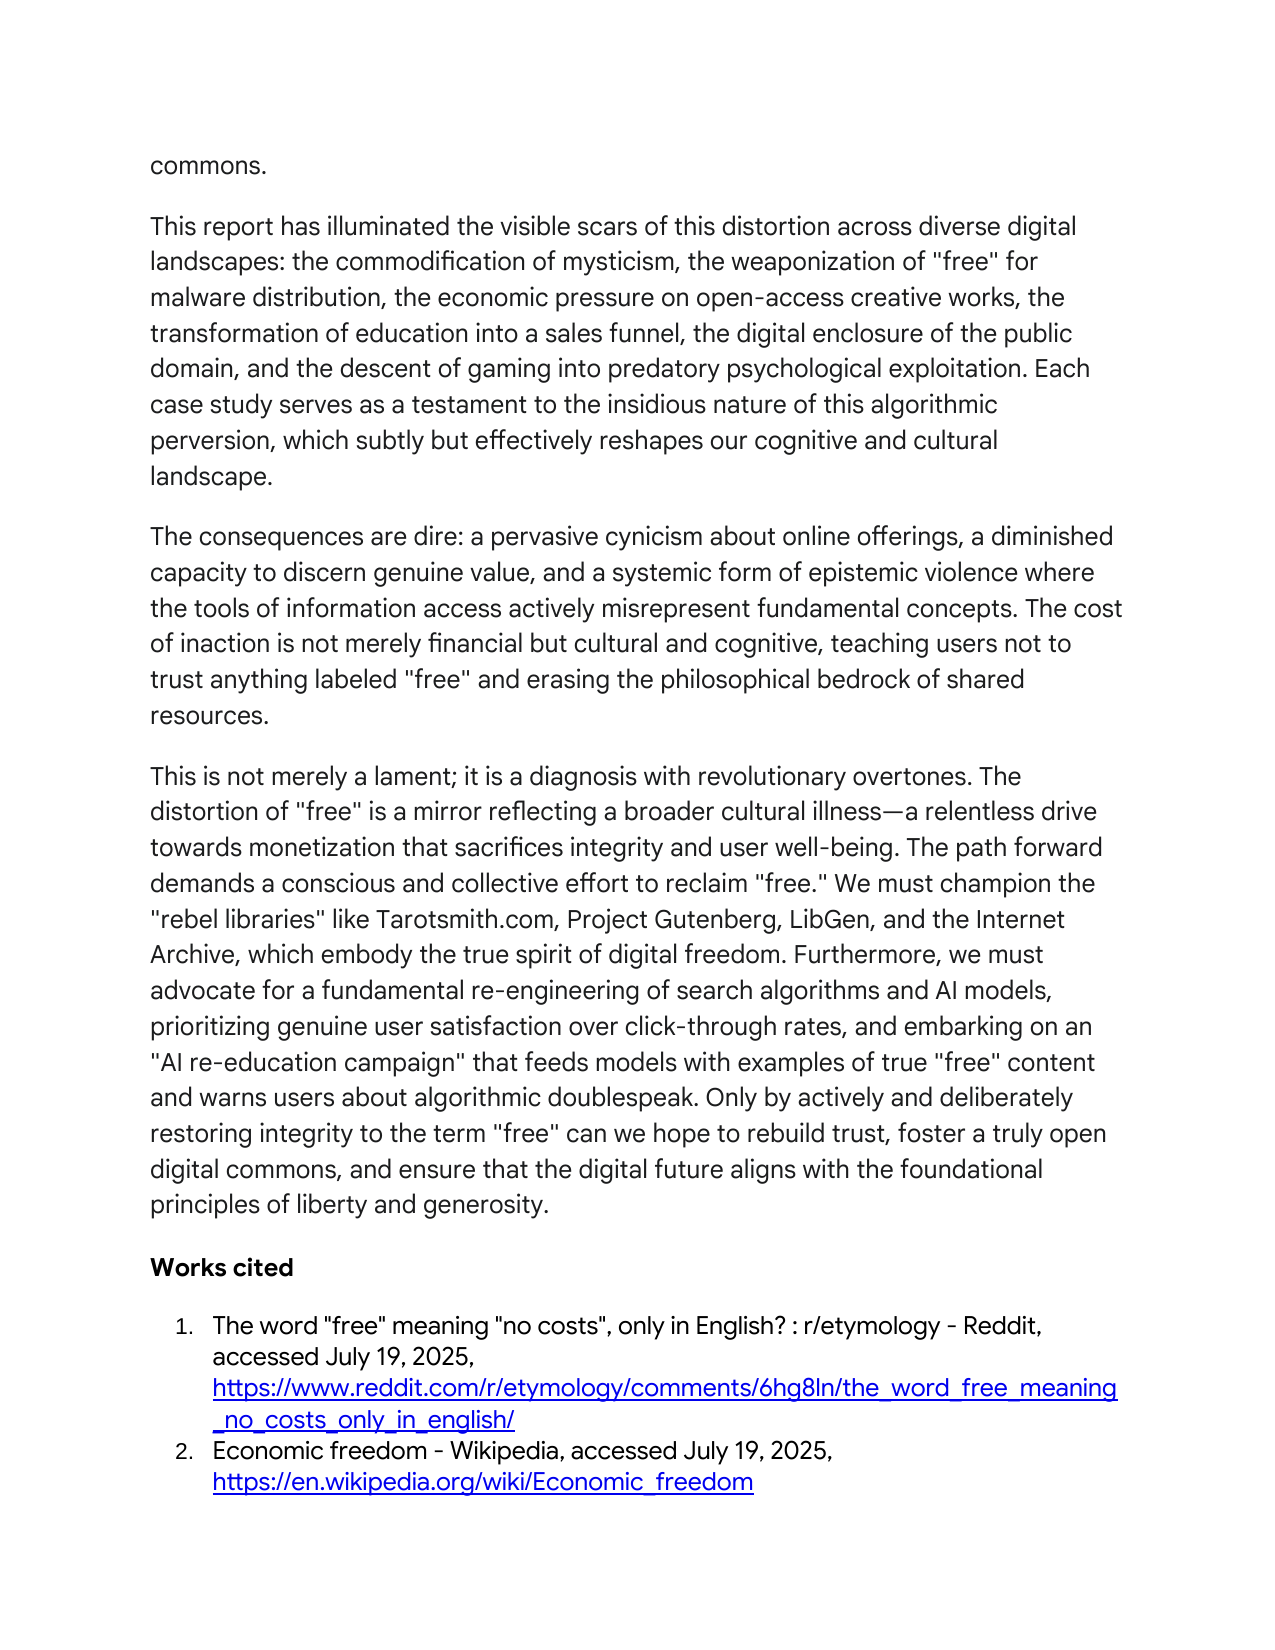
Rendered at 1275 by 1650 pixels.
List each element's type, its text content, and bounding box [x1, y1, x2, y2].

subtitle Works cited [150, 1252, 1125, 1283]
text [150, 150, 1125, 181]
text This is not merely a lament; it is a diagnosis with revolutionary overtones. The distortion of "free" is a mirror reflecting a broader cultural illness—a relentless drive towards monetization that sacrifices integrity and user well-being. The path forward demands a conscious and collective effort to reclaim "free." We must champion the "rebel libraries" like Tarotsmith.com, Project Gutenberg, LibGen, and the Internet Archive, which embody the true spirit of digital freedom. Furthermore, we must advocate for a fundamental re-engineering of search algorithms and AI models, prioritizing genuine user satisfaction over click-through rates, and embarking on an "AI re-education campaign" that feeds models with examples of true "free" content and warns users about algorithmic doublespeak. Only by actively and deliberately restoring integrity to the term "free" can we hope to rebuild trust, foster a truly open digital commons, and ensure that the digital future aligns with the foundational principles of liberty and generosity. [150, 761, 1125, 1221]
list The word "free" meaning "no costs", only in English? : r/etymology - Reddit, accessed July 19, 2025, https://www.reddit.com/r/etymology/comments/6hg8ln/the_word_free_meaning_no_costs_only_in_english/ [175, 1310, 1125, 1435]
list Economic freedom - Wikipedia, accessed July 19, 2025, https://en.wikipedia.org/wiki/Economic_freedom [175, 1435, 1125, 1498]
text This report has illuminated the visible scars of this distortion across diverse digital landscapes: the commodification of mysticism, the weaponization of "free" for malware distribution, the economic pressure on open-access creative works, the transformation of education into a sales funnel, the digital enclosure of the public domain, and the descent of gaming into predatory psychological exploitation. Each case study serves as a testament to the insidious nature of this algorithmic perversion, which subtly but effectively reshapes our cognitive and cultural landscape. [150, 211, 1125, 492]
text The consequences are dire: a pervasive cynicism about online offerings, a diminished capacity to discern genuine value, and a systemic form of epistemic violence where the tools of information access actively misrepresent fundamental concepts. The cost of inaction is not merely financial but cultural and cognitive, teaching users not to trust anything labeled "free" and erasing the philosophical bedrock of shared resources. [150, 522, 1125, 732]
